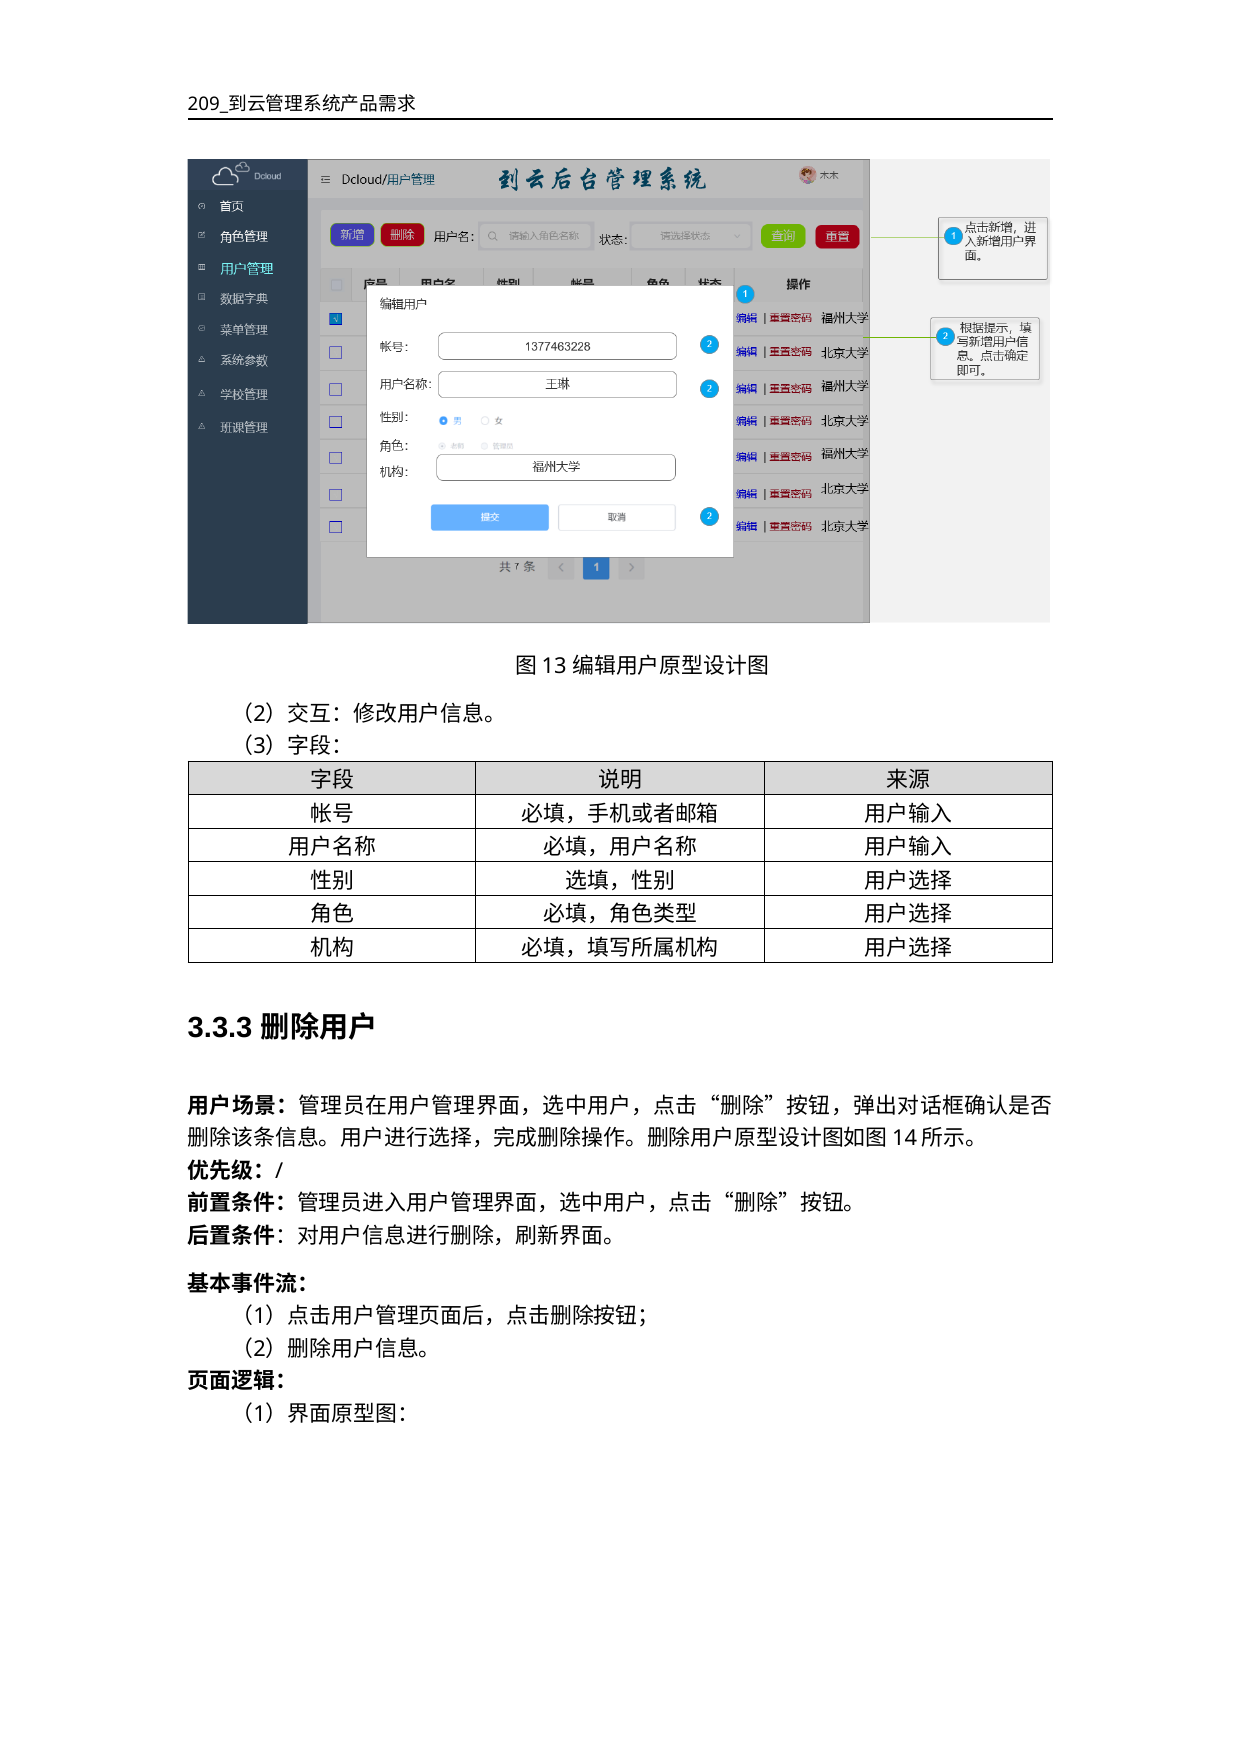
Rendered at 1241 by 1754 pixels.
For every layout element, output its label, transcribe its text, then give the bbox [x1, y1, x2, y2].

table_header 说明 [476, 762, 764, 794]
text 前置条件：管理员进入用户管理界面，选中用户，点击“删除”按钮。 [187, 1185, 1053, 1217]
table_cell 角色 [189, 896, 475, 928]
table_cell 机构 [189, 929, 475, 962]
text （1）点击用户管理页面后，点击删除按钮； [187, 1298, 1053, 1331]
table_cell 用户选择 [765, 929, 1052, 962]
text 基本事件流： [187, 1266, 1053, 1298]
text （1）界面原型图： [187, 1396, 1053, 1428]
table_cell 必填，用户名称 [476, 829, 764, 861]
table_cell 帐号 [189, 795, 475, 828]
table_cell 性别 [189, 862, 475, 895]
table_cell 用户名称 [189, 829, 475, 861]
text （3）字段： [187, 728, 1053, 761]
text 图13 编辑用户原型设计图 [187, 647, 1053, 680]
text （2）删除用户信息。 [187, 1331, 1053, 1363]
table_cell 必填，填写所属机构 [476, 929, 764, 962]
subtitle 3.3.3 删除用户 [187, 992, 1053, 1057]
table_cell 用户选择 [765, 896, 1052, 928]
table_header 来源 [765, 762, 1052, 794]
text （2）交互：修改用户信息。 [187, 696, 1053, 728]
table_cell 用户输入 [765, 795, 1052, 828]
table_cell 选填，性别 [476, 862, 764, 895]
picture [187, 159, 1053, 624]
table_cell 必填，手机或者邮箱 [476, 795, 764, 828]
table_header 字段 [189, 762, 475, 794]
table_cell 必填，角色类型 [476, 896, 764, 928]
text 后置条件：对用户信息进行删除，刷新界面。 [187, 1217, 1053, 1250]
text 用户场景：管理员在用户管理界面，选中用户，点击“删除”按钮，弹出对话框确认是否删除该条信息。用户进行选择，完成删除操作。删除用户原型设计图如图14所示。 [187, 1087, 1053, 1152]
text 页面逻辑： [187, 1363, 1053, 1396]
text 优先级：/ [187, 1152, 1053, 1185]
table_cell 用户选择 [765, 862, 1052, 895]
table_cell 用户输入 [765, 829, 1052, 861]
